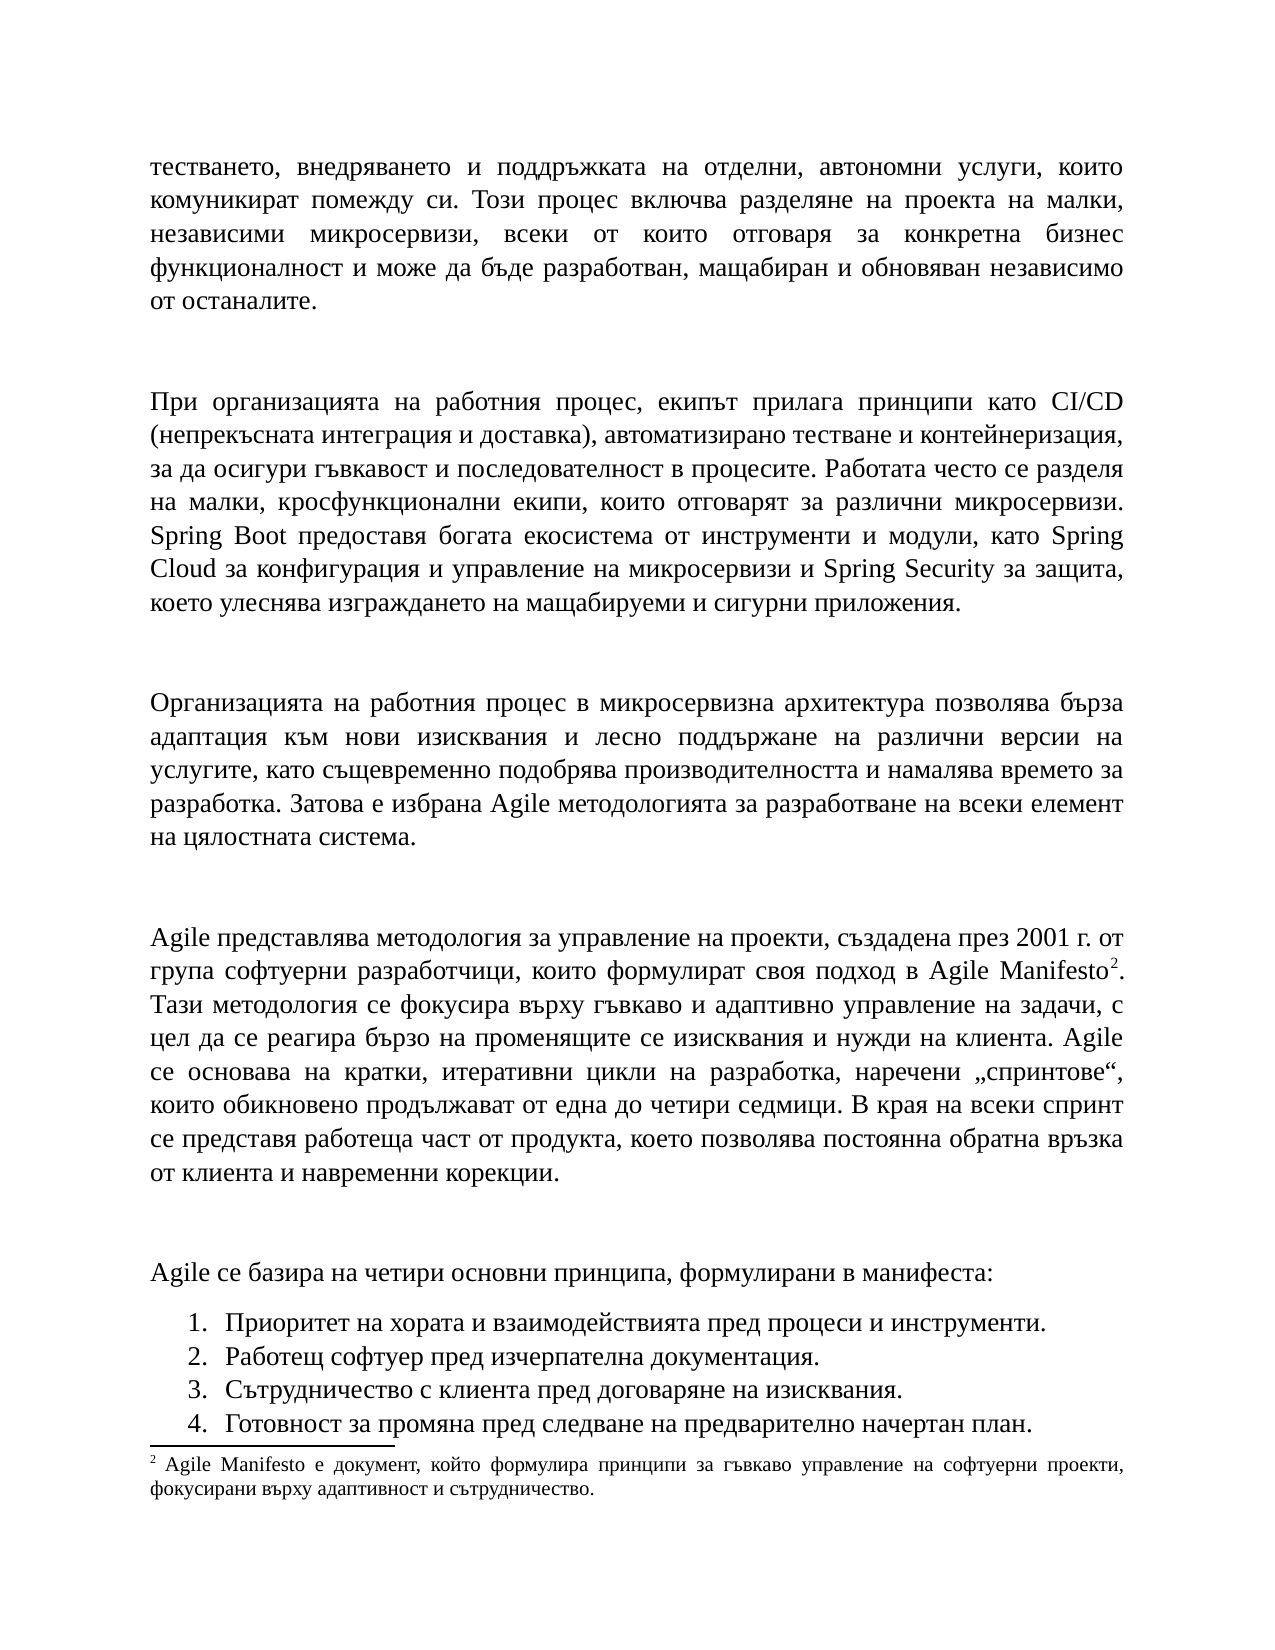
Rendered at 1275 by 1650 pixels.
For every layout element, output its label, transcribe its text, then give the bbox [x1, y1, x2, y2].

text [150, 150, 1125, 315]
text Организацията на работния процес в микросервизна архитектура позволява бърза адаптация към нови изисквания и лесно поддържане на различни версии на услугите, като същевременно подобрява производителността и намалява времето за разработка. Затова е избрана Agile методологията за разработване на всеки елемент на цялостната система. [150, 686, 1125, 852]
text При организацията на работния процес, екипът прилага принципи като CI/CD (непрекъсната интеграция и доставка), автоматизирано тестване и контейнеризация, за да осигури гъвкавост и последователност в процесите. Работата често се разделя на малки, кросфункционални екипи, които отговарят за различни микросервизи. Spring Boot предоставя богата екосистема от инструменти и модули, като Spring Cloud за конфигурация и управление на микросервизи и Spring Security за защита, което улеснява изграждането на мащабируеми и сигурни приложения. [150, 384, 1125, 617]
text Agile се базира на четири основни принципа, формулирани в манифеста: [150, 1256, 1125, 1287]
list Работещ софтуер пред изчерпателна документация. [187, 1340, 1125, 1371]
text Agile представлява методология за управление на проекти, създадена през 2001 г. от група софтуерни разработчици, които формулират своя подход в Agile Manifesto. Тази методология се фокусира върху гъвкаво и адаптивно управление на задачи, с цел да се реагира бързо на променящите се изисквания и нужди на клиента. Agile се основава на кратки, итеративни цикли на разработка, наречени „спринтове“, които обикновено продължават от една до четири седмици. В края на всеки спринт се представя работеща част от продукта, което позволява постоянна обратна връзка от клиента и навременни корекции. [150, 921, 1125, 1187]
list Сътрудничество с клиента пред договаряне на изисквания. [187, 1373, 1125, 1404]
list Приоритет на хората и взаимодействията пред процеси и инструменти. [187, 1306, 1125, 1337]
list Готовност за промяна пред следване на предварително начертан план. [187, 1407, 1125, 1438]
